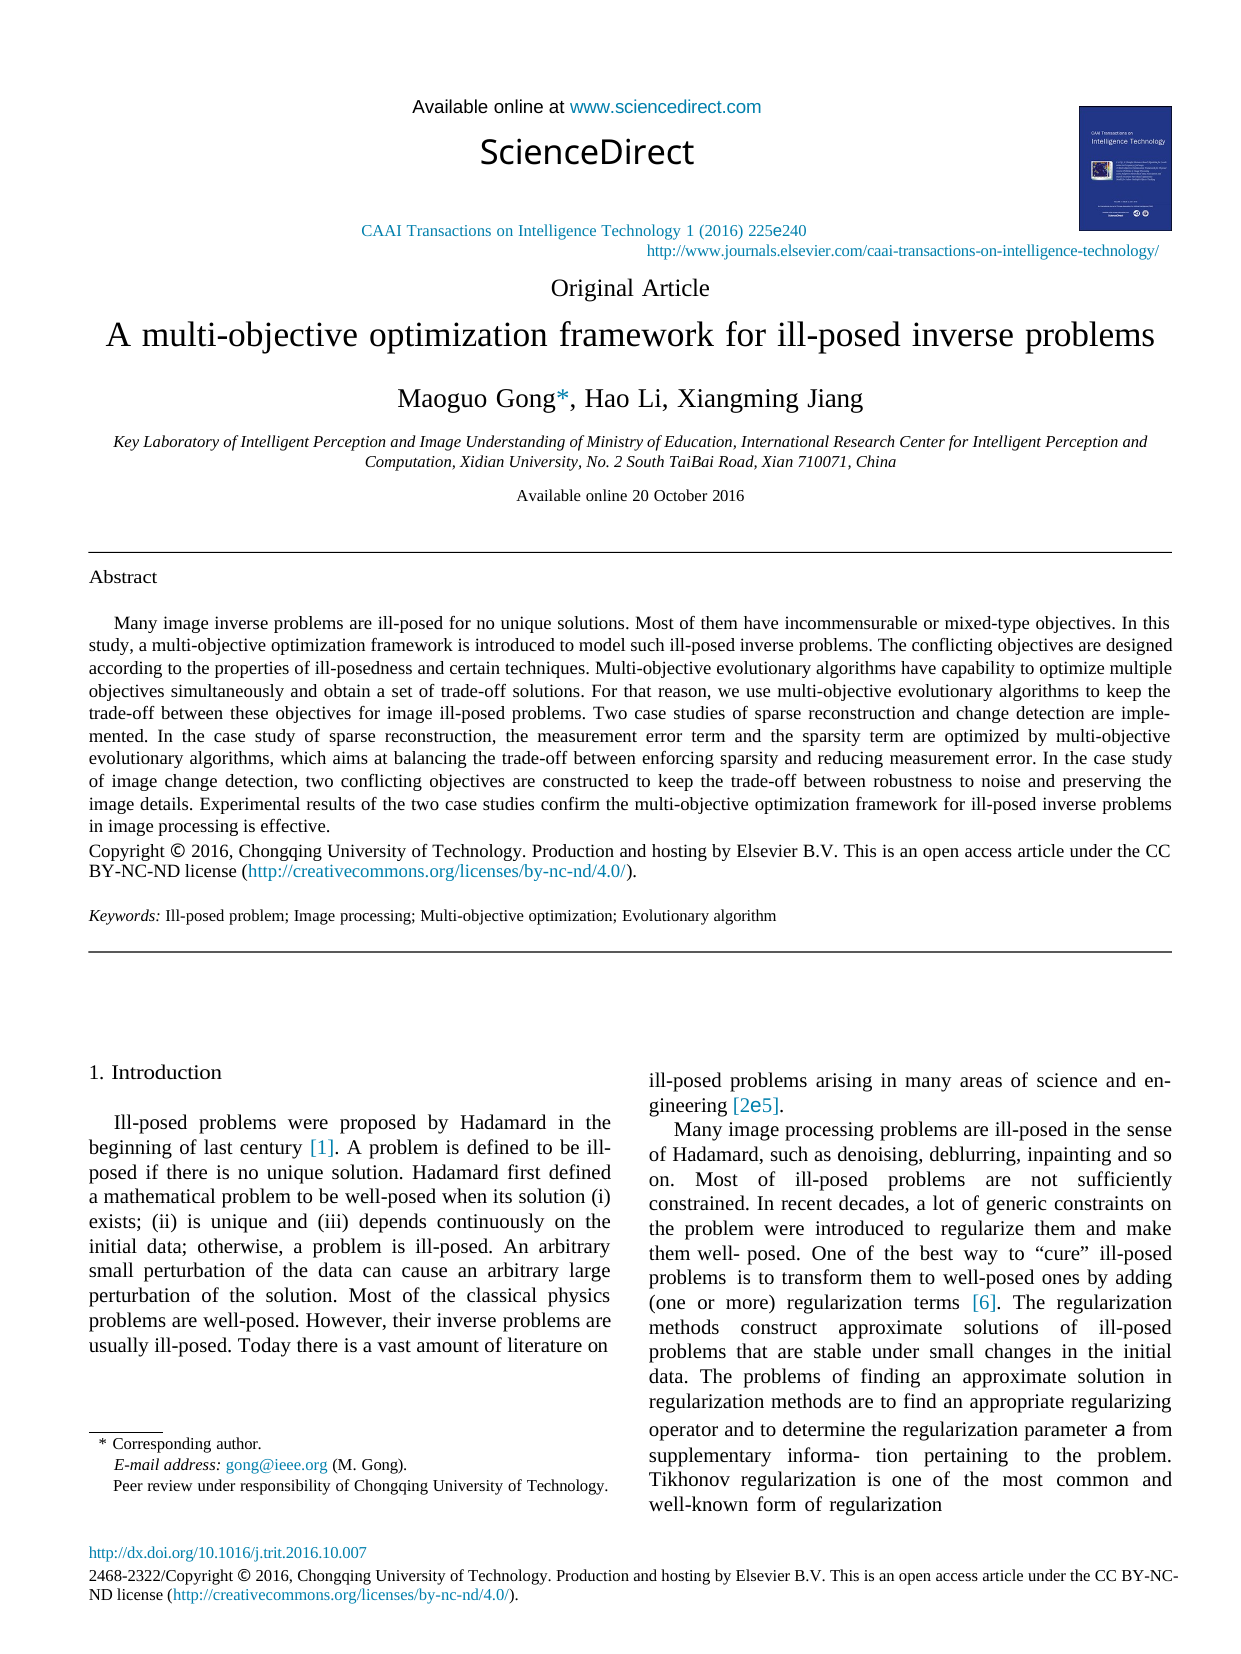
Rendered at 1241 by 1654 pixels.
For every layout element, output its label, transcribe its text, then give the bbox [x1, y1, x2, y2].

picture [122, 1548, 126, 1558]
picture [414, 1590, 418, 1600]
picture [445, 228, 451, 236]
text Keywords: Ill-posed problem; Image processing; Multi-objective optimization; Evolutionary algorithm [88, 906, 1184, 925]
picture [397, 225, 401, 236]
picture [626, 224, 631, 234]
text ScienceDirect [77, 128, 1079, 175]
picture [862, 246, 866, 256]
text * Corresponding author. [98, 1434, 611, 1453]
picture [519, 865, 523, 875]
picture [286, 1547, 292, 1556]
picture [763, 1098, 770, 1105]
picture [524, 864, 531, 877]
picture [282, 865, 287, 877]
picture [849, 248, 859, 254]
picture [680, 246, 684, 256]
picture [287, 865, 292, 877]
text Maoguo Gong*, Hao Li, Xiangming Jiang [77, 382, 1184, 413]
text E-mail address: gong@ieee.org (M. Gong). [114, 1455, 611, 1474]
picture [173, 1588, 178, 1600]
picture [454, 865, 459, 876]
picture [474, 1588, 482, 1600]
picture [505, 228, 510, 236]
picture [266, 868, 274, 879]
picture [759, 248, 765, 256]
text http://dx.doi.org/10.1016/j.trit.2016.10.007 [88, 1543, 1184, 1562]
text Original Article [76, 273, 1184, 302]
text ill-posed problems arising in many areas of science and en- gineering [2e5]. [649, 1068, 1172, 1117]
text Key Laboratory of Intelligent Perception and Image Understanding of Ministry of Education, International Research Center for Intelligent Perception and Computation, Xidian University, No. 2 South TaiBai Road, Xian 710071, China [77, 432, 1184, 471]
text Ill-posed problems were proposed by Hadamard in the beginning of last century [1]. A problem is defined to be ill- posed if there is no unique solution. Hadamard first defined a mathematical problem to be well-posed when its solution (i) exists; (ii) is unique and (iii) depends continuously on the initial data; otherwise, a problem is ill-posed. An arbitrary small perturbation of the data can cause an arbitrary large perturbation of the solution. Most of the classical physics problems are well-posed. However, their inverse problems are usually ill-posed. Today there is a vast amount of literature on [88, 1110, 611, 1357]
picture [373, 226, 379, 236]
text Available online at www.sciencedirect.com [77, 95, 1097, 117]
picture [359, 1547, 366, 1558]
text Many image inverse problems are ill-posed for no unique solutions. Most of them have incommensurable or mixed-type objectives. In this study, a multi-objective optimization framework is introduced to model such ill-posed inverse problems. The conflicting objectives are designed according to the properties of ill-posedness and certain techniques. Multi-objective evolutionary algorithms have capability to optimize multiple objectives simultaneously and obtain a set of trade-off solutions. For that reason, we use multi-objective evolutionary algorithms to keep the trade-off between these objectives for image ill-posed problems. Two case studies of sparse reconstruction and change detection are imple- mented. In the case study of sparse reconstruction, the measurement error term and the sparsity term are optimized by multi-objective evolutionary algorithms, which aims at balancing the trade-off between enforcing sparsity and reducing measurement error. In the case study of image change detection, two conflicting objectives are constructed to keep the trade-off between robustness to noise and preserving the image details. Experimental results of the two case studies confirm the multi-objective optimization framework for ill-posed inverse problems in image processing is effective. [88, 612, 1172, 837]
picture [591, 865, 596, 877]
picture [790, 228, 798, 236]
picture [438, 868, 444, 877]
text http://www.journals.elsevier.com/caai-transactions-on-intelligence-technology/ [647, 241, 1184, 260]
picture [441, 1592, 446, 1600]
picture [1139, 251, 1150, 260]
text Available online 20 October 2016 [77, 486, 1184, 505]
picture [504, 1590, 508, 1600]
picture [203, 1590, 207, 1600]
text Abstract [88, 566, 1184, 587]
picture [208, 1590, 212, 1600]
text 2468-2322/Copyright © 2016, Chongqing University of Technology. Production and hosting by Elsevier B.V. This is an open access article under the CC BY-NC- ND license (http://creativecommons.org/licenses/by-nc-nd/4.0/). [88, 1565, 1184, 1604]
picture [825, 248, 830, 256]
text Peer review under responsibility of Chongqing University of Technology. [113, 1476, 611, 1495]
picture [1079, 106, 1172, 231]
text CAAI Transactions on Intelligence Technology 1 (2016) 225e240 [361, 221, 1184, 240]
text Many image processing problems are ill-posed in the sense of Hadamard, such as denoising, deblurring, inpainting and so on. Most of ill-posed problems are not sufficiently constrained. In recent decades, a lot of generic constraints on the problem were introduced to regularize them and make them well- posed. One of the best way to “cure” ill-posed problems is to transform them to well-posed ones by adding (one or more) regularization terms [6]. The regularization methods construct approximate solutions of ill-posed problems that are stable under small changes in the initial data. The problems of finding an approximate solution in regularization methods are to find an appropriate regularizing operator and to determine the regularization parameter a from supplementary informa- tion pertaining to the problem. Tikhonov regularization is one of the most common and well-known form of regularization [649, 1117, 1172, 1516]
picture [118, 1548, 122, 1558]
picture [620, 865, 625, 877]
picture [385, 226, 391, 236]
picture [260, 1469, 271, 1473]
text Copyright © 2016, Chongqing University of Technology. Production and hosting by Elsevier B.V. This is an open access article under the CC BY-NC-ND license (http://creativecommons.org/licenses/by-nc-nd/4.0/). [88, 839, 1172, 882]
picture [734, 1100, 738, 1115]
title A multi-objective optimization framework for ill-posed inverse problems [77, 314, 1183, 354]
list Introduction [88, 1060, 611, 1084]
picture [1055, 248, 1060, 256]
picture [676, 246, 680, 256]
picture [990, 1295, 994, 1312]
picture [261, 1459, 273, 1470]
picture [1154, 246, 1158, 256]
